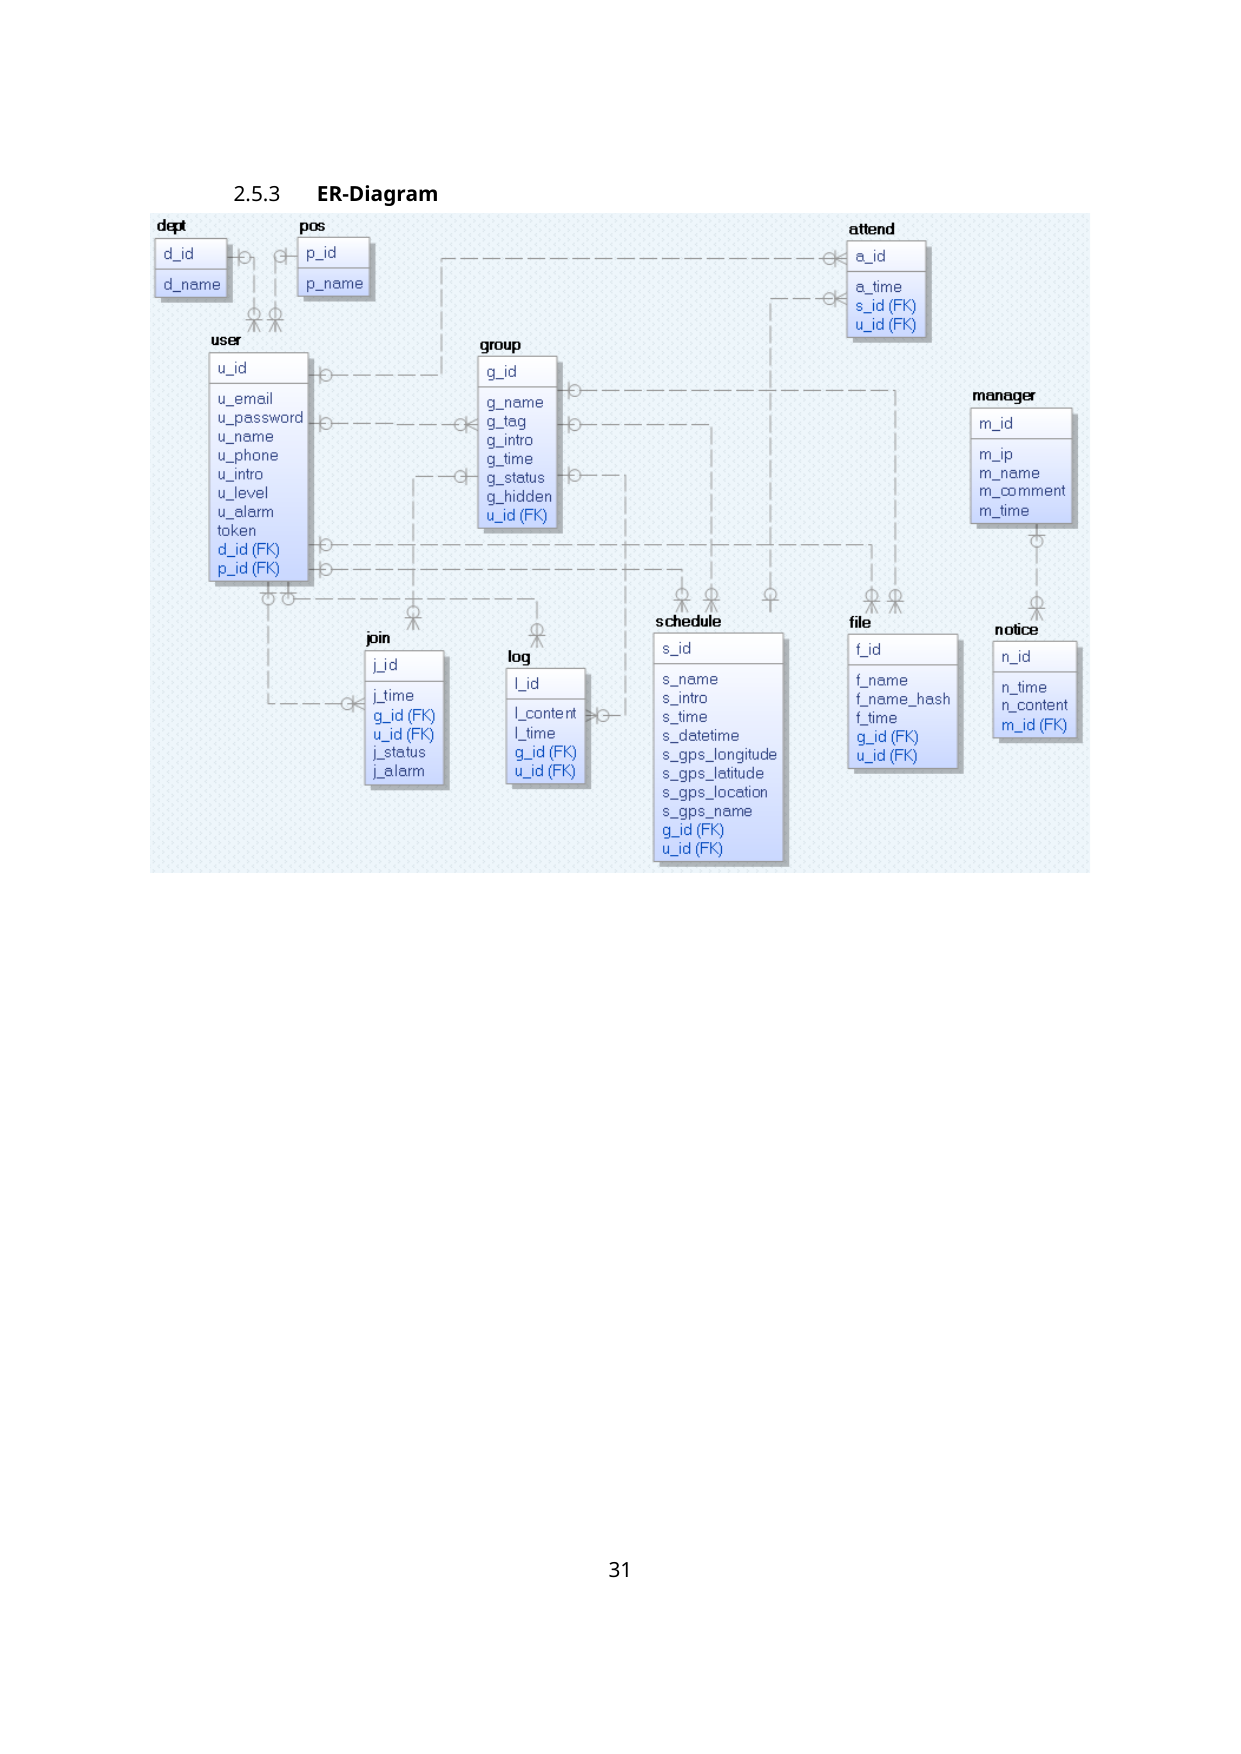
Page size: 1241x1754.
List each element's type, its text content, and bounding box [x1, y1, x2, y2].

list ER-Diagram [225, 177, 1098, 210]
